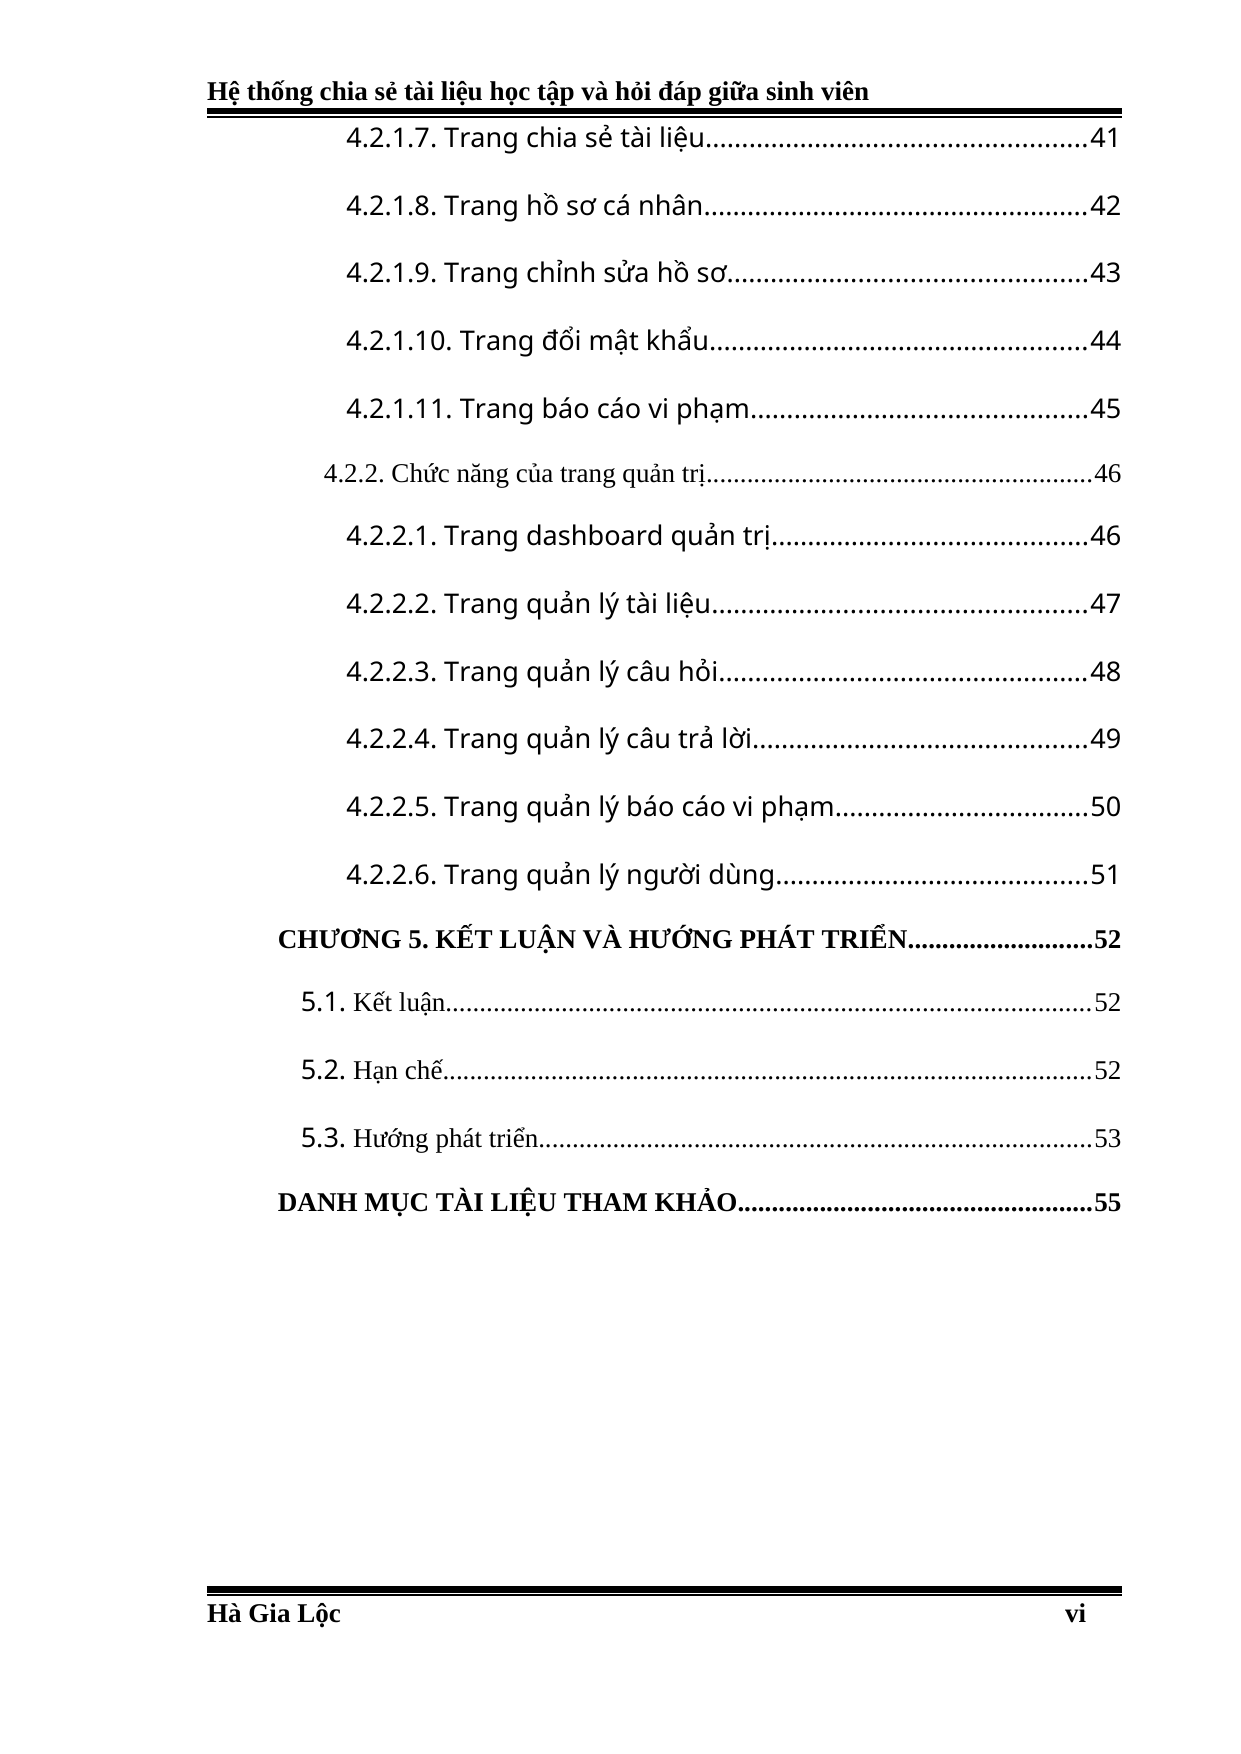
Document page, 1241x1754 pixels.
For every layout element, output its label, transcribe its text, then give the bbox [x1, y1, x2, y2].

text 4.2.2.2. Trang quản lý tài liệu 47 [275, 584, 1122, 621]
text 4.2.1.11. Trang báo cáo vi phạm 45 [275, 389, 1122, 426]
text 4.2.2. Chức năng của trang quản trị 46 [253, 457, 1122, 488]
text 5.3. Hướng phát triển 53 [230, 1118, 1122, 1155]
text 4.2.2.6. Trang quản lý người dùng 51 [275, 855, 1122, 892]
text 4.2.2.3. Trang quản lý câu hỏi 48 [275, 652, 1122, 689]
text 4.2.2.4. Trang quản lý câu trả lời 49 [275, 720, 1122, 757]
text 5.2. Hạn chế 52 [230, 1050, 1122, 1087]
text CHƯƠNG 5. KẾT LUẬN VÀ HƯỚNG PHÁT TRIỂN 52 [207, 923, 1122, 954]
text 4.2.2.1. Trang dashboard quản trị 46 [275, 516, 1122, 553]
text DANH MỤC TÀI LIỆU THAM KHẢO 55 [207, 1186, 1122, 1217]
text 4.2.1.7. Trang chia sẻ tài liệu 41 [275, 118, 1122, 155]
text 4.2.1.10. Trang đổi mật khẩu 44 [275, 322, 1122, 358]
text 4.2.1.8. Trang hồ sơ cá nhân 42 [275, 186, 1122, 223]
text 4.2.1.9. Trang chỉnh sửa hồ sơ 43 [275, 254, 1122, 291]
text 4.2.2.5. Trang quản lý báo cáo vi phạm 50 [275, 788, 1122, 824]
text 5.1. Kết luận 52 [230, 982, 1122, 1019]
